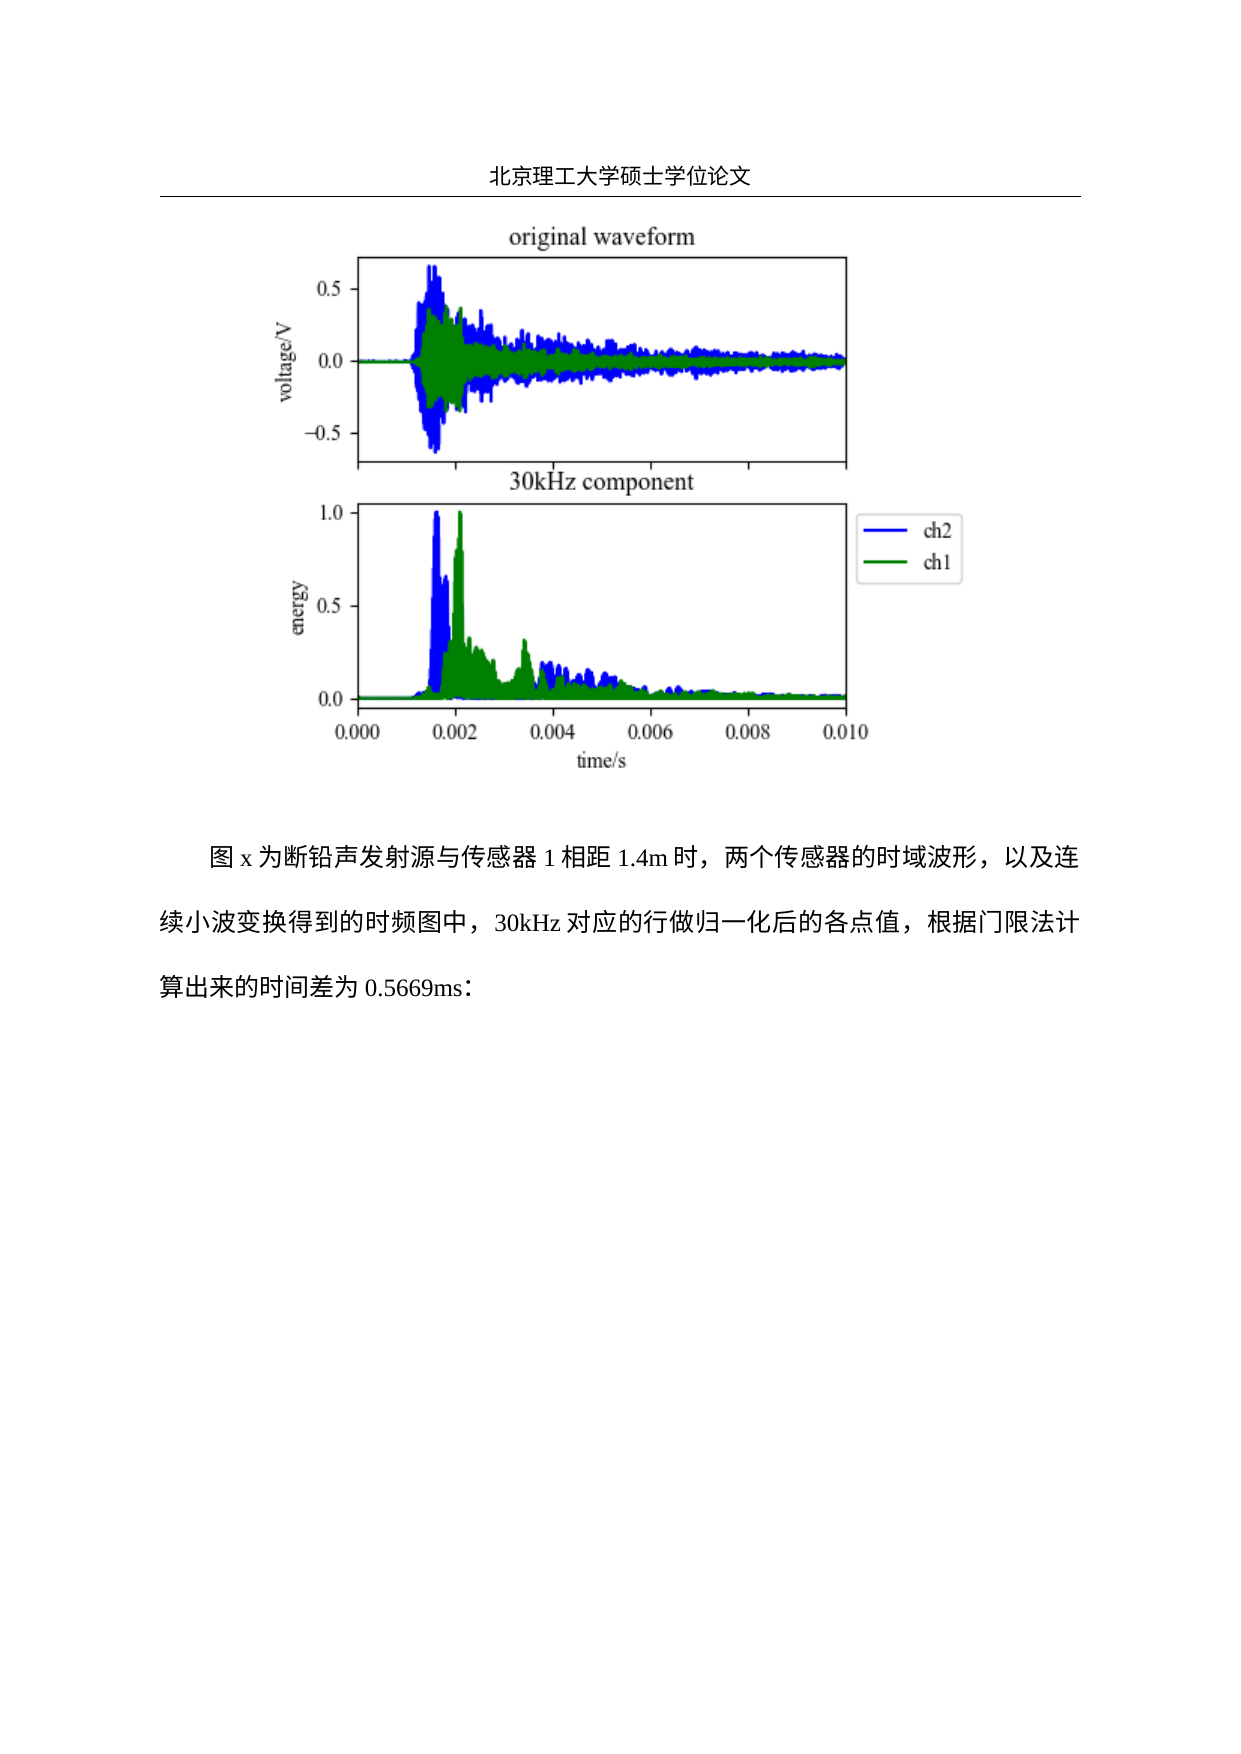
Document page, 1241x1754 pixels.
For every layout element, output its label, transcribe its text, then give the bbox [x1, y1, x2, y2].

text 图x为断铅声发射源与传感器1相距1.4m时，两个传感器的时域波形，以及连续小波变换得到的时频图中，30kHz对应的行做归一化后的各点值，根据门限法计算出来的时间差为0.5669ms： [159, 823, 1081, 1018]
picture [245, 221, 995, 776]
